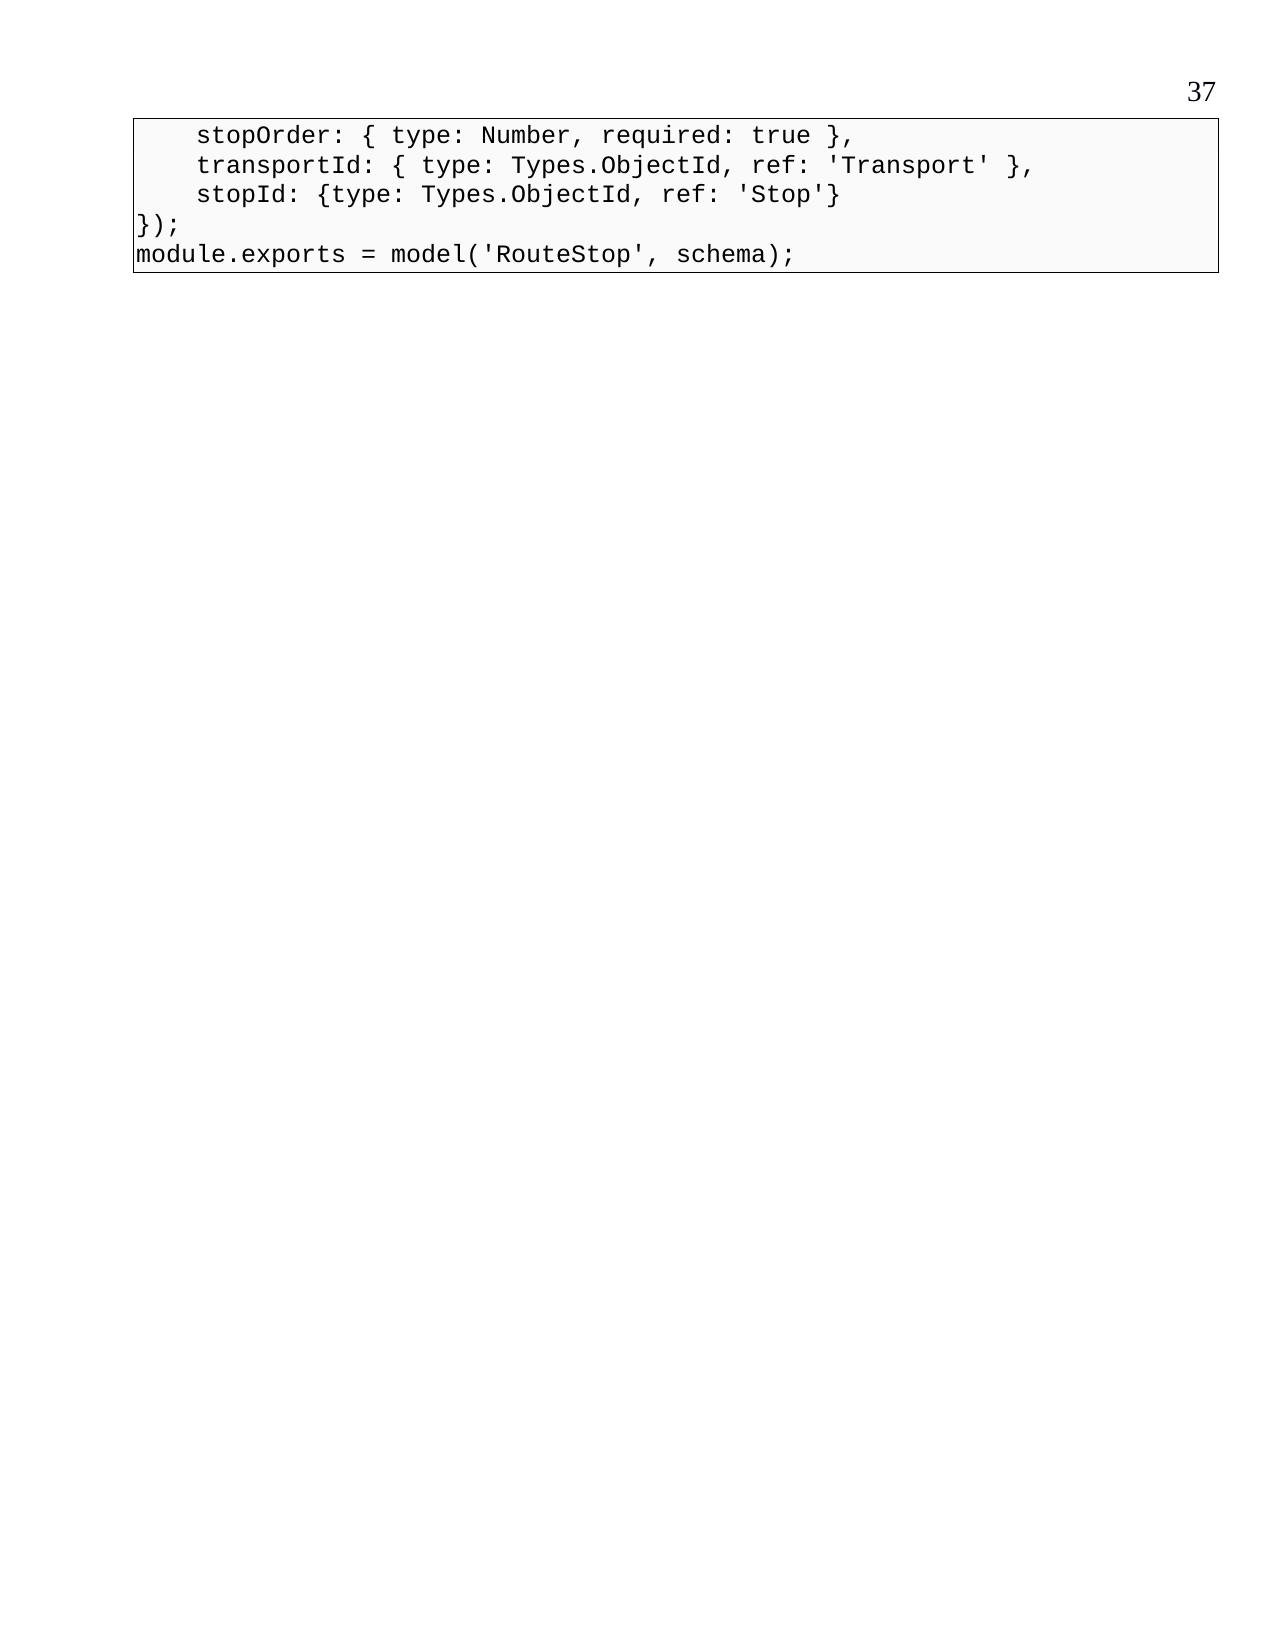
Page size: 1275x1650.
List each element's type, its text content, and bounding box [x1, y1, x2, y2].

text }); [136, 210, 1216, 237]
text stopId: {type: Types.ObjectId, ref: 'Stop'} [136, 181, 1216, 210]
text stopOrder: { type: Number, required: true }, [134, 119, 1218, 151]
text transportId: { type: Types.ObjectId, ref: 'Transport' }, [136, 151, 1216, 181]
text module.exports = model('RouteStop', schema); [134, 237, 1218, 272]
